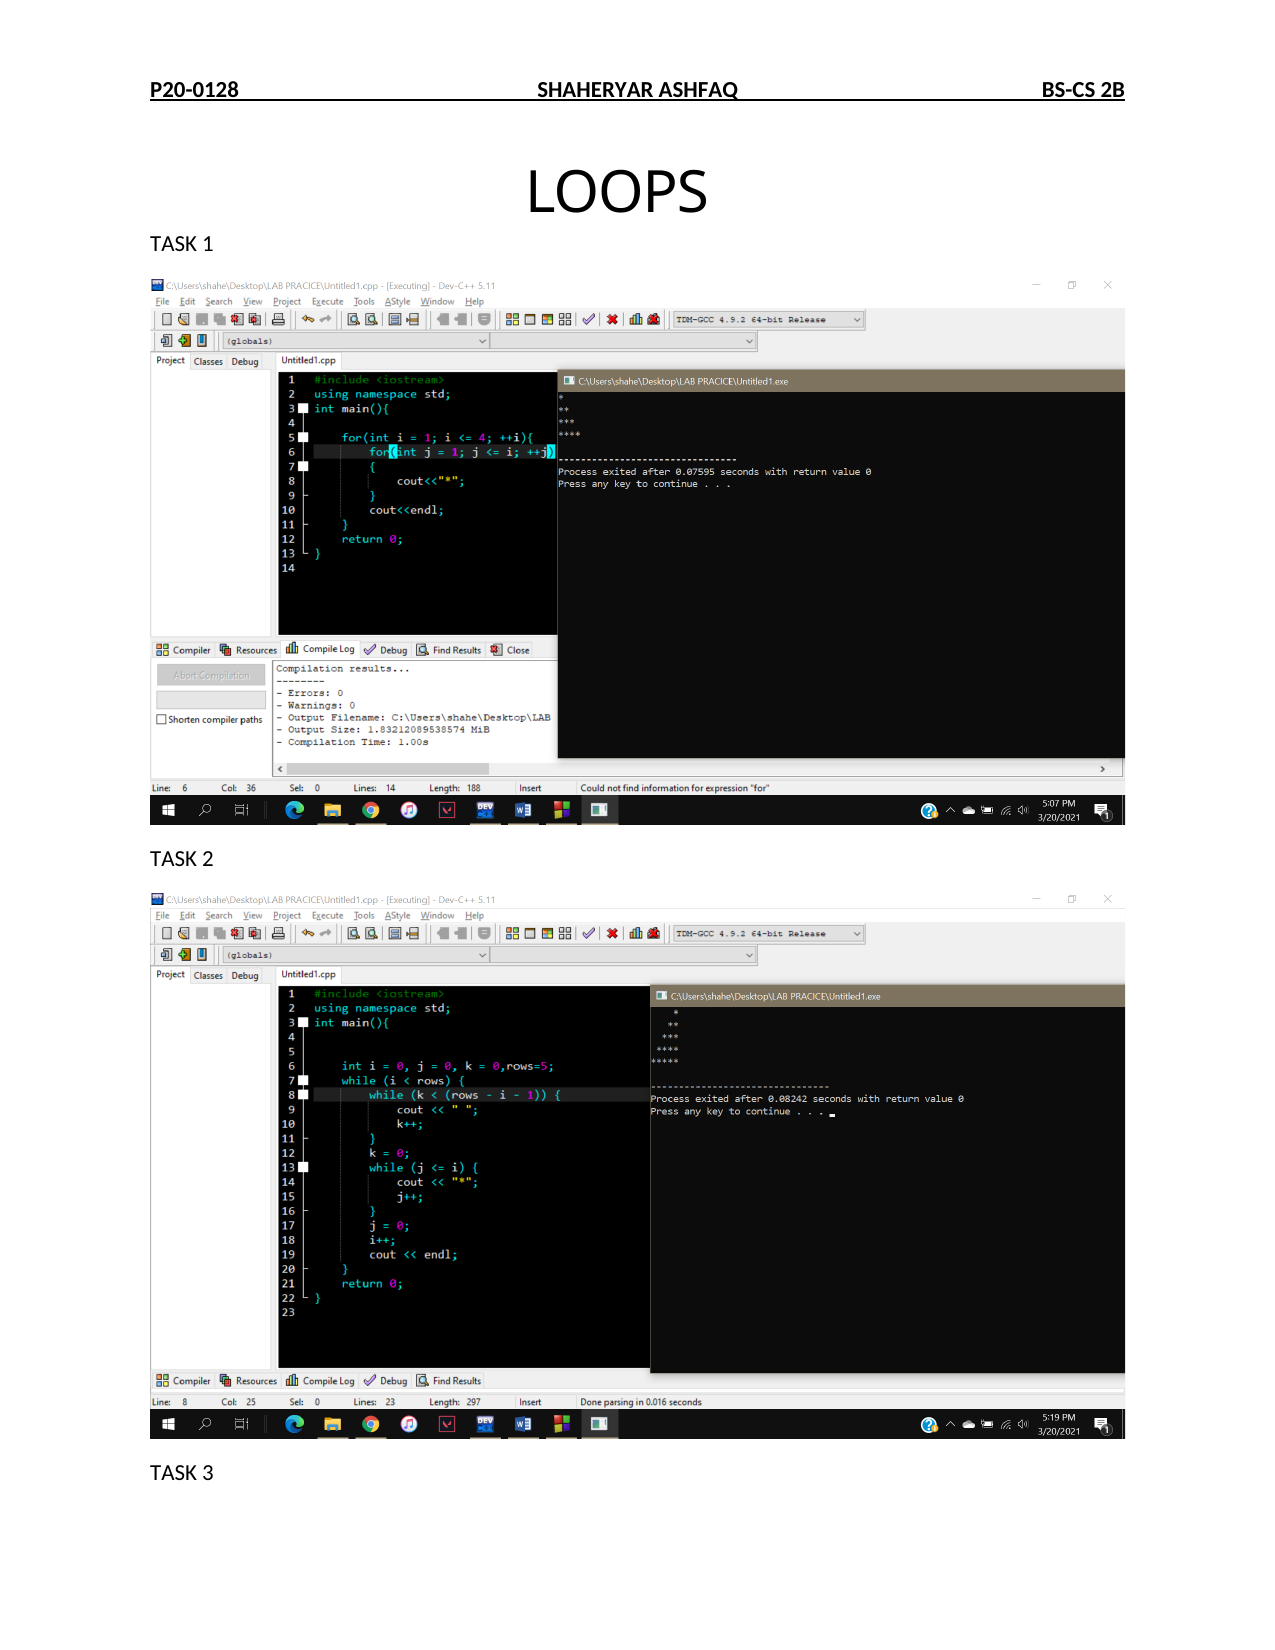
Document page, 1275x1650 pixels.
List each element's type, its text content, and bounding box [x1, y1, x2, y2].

text TASK 2 [150, 844, 1125, 872]
text TASK 1 [150, 229, 1125, 257]
picture [150, 276, 1125, 825]
title LOOPS [450, 150, 1125, 229]
picture [150, 890, 1125, 1439]
text TASK 3 [150, 1458, 1125, 1486]
